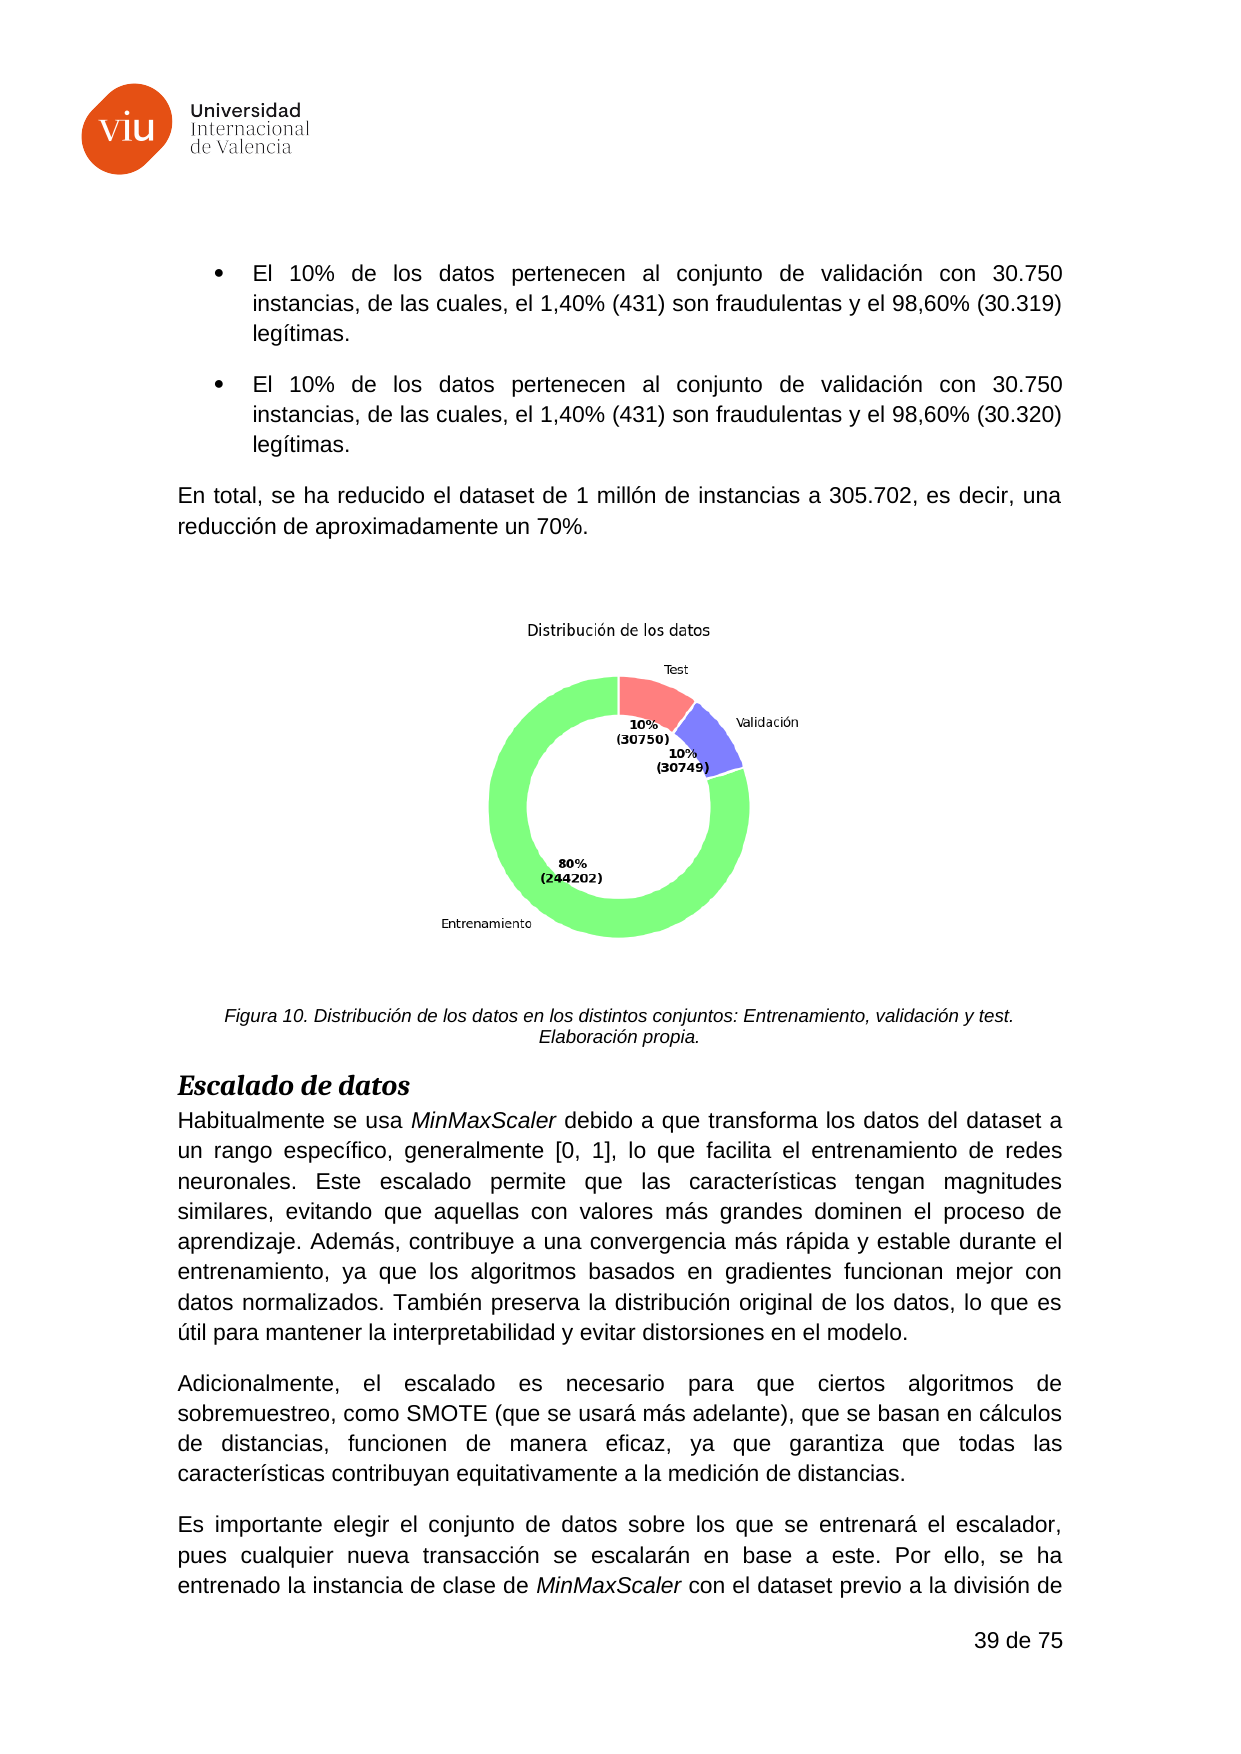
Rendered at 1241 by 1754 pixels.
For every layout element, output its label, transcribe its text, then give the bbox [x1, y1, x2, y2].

list El 10% de los datos pertenecen al conjunto de validación con 30.750 instancias, de las cuales, el 1,40% (431) son fraudulentas y el 98,60% (30.319) legítimas. [215, 259, 1063, 346]
text En total, se ha reducido el dataset de 1 millón de instancias a 305.702, es decir, una reducción de aproximadamente un 70%. [177, 482, 1063, 539]
text Adicionalmente, el escalado es necesario para que ciertos algoritmos de sobremuestreo, como SMOTE (que se usará más adelante), que se basan en cálculos de distancias, funcionen de manera eficaz, ya que garantiza que todas las características contribuyan equitativamente a la medición de distancias. [177, 1370, 1063, 1487]
picture [432, 614, 808, 980]
subtitle Escalado de datos [177, 1069, 1063, 1102]
picture [60, 62, 330, 197]
list El 10% de los datos pertenecen al conjunto de validación con 30.750 instancias, de las cuales, el 1,40% (431) son fraudulentas y el 98,60% (30.320) legítimas. [215, 371, 1063, 458]
text Habitualmente se usa MinMaxScaler debido a que transforma los datos del dataset a un rango específico, generalmente [0, 1], lo que facilita el entrenamiento de redes neuronales. Este escalado permite que las características tengan magnitudes similares, evitando que aquellas con valores más grandes dominen el proceso de aprendizaje. Además, contribuye a una convergencia más rápida y estable durante el entrenamiento, ya que los algoritmos basados en gradientes funcionan mejor con datos normalizados. También preserva la distribución original de los datos, lo que es útil para mantener la interpretabilidad y evitar distorsiones en el modelo. [177, 1107, 1063, 1345]
